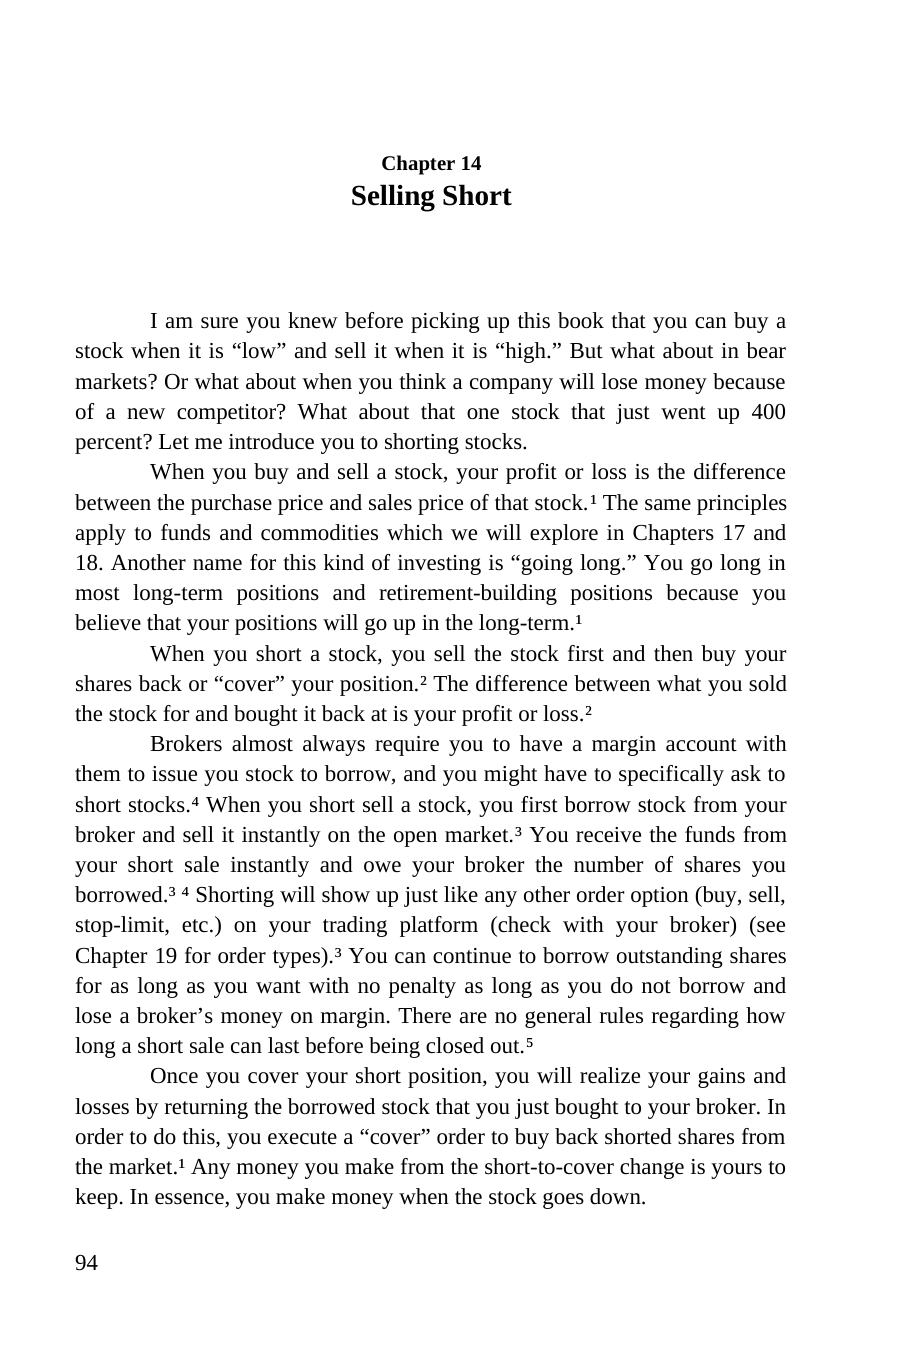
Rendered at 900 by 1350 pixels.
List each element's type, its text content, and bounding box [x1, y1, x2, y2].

text I am sure you knew before picking up this book that you can buy a stock when it is “low” and sell it when it is “high.” But what about in bear markets? Or what about when you think a company will lose money because of a new competitor? What about that one stock that just went up 400 percent? Let me introduce you to shorting stocks. [75, 307, 787, 454]
text Brokers almost always require you to have a margin account with them to issue you stock to borrow, and you might have to specifically ask to short stocks.⁴ When you short sell a stock, you first borrow stock from your broker and sell it instantly on the open market.³ You receive the funds from your short sale instantly and owe your broker the number of shares you borrowed.³ ⁴ Shorting will show up just like any other order option (buy, sell, stop-limit, etc.) on your trading platform (check with your broker) (see Chapter 19 for order types).³ You can continue to borrow outstanding shares for as long as you want with no penalty as long as you do not borrow and lose a broker’s money on margin. There are no general rules regarding how long a short sale can last before being closed out.⁵ [75, 730, 787, 1059]
text When you buy and sell a stock, your profit or loss is the difference between the purchase price and sales price of that stock.¹ The same principles apply to funds and commodities which we will explore in Chapters 17 and 18. Another name for this kind of investing is “going long.” You go long in most long-term positions and retirement-building positions because you believe that your positions will go up in the long-term.¹ [75, 458, 787, 636]
text Once you cover your short position, you will realize your gains and losses by returning the borrowed stock that you just bought to your broker. In order to do this, you execute a “cover” order to buy back shorted shares from the market.¹ Any money you make from the short-to-cover change is yours to keep. In essence, you make money when the stock goes down. [75, 1063, 787, 1210]
text When you short a stock, you sell the stock first and then buy your shares back or “cover” your position.² The difference between what you sold the stock for and bought it back at is your profit or loss.² [75, 640, 787, 726]
text Selling Short [75, 178, 787, 212]
text Chapter 14 [75, 151, 787, 175]
